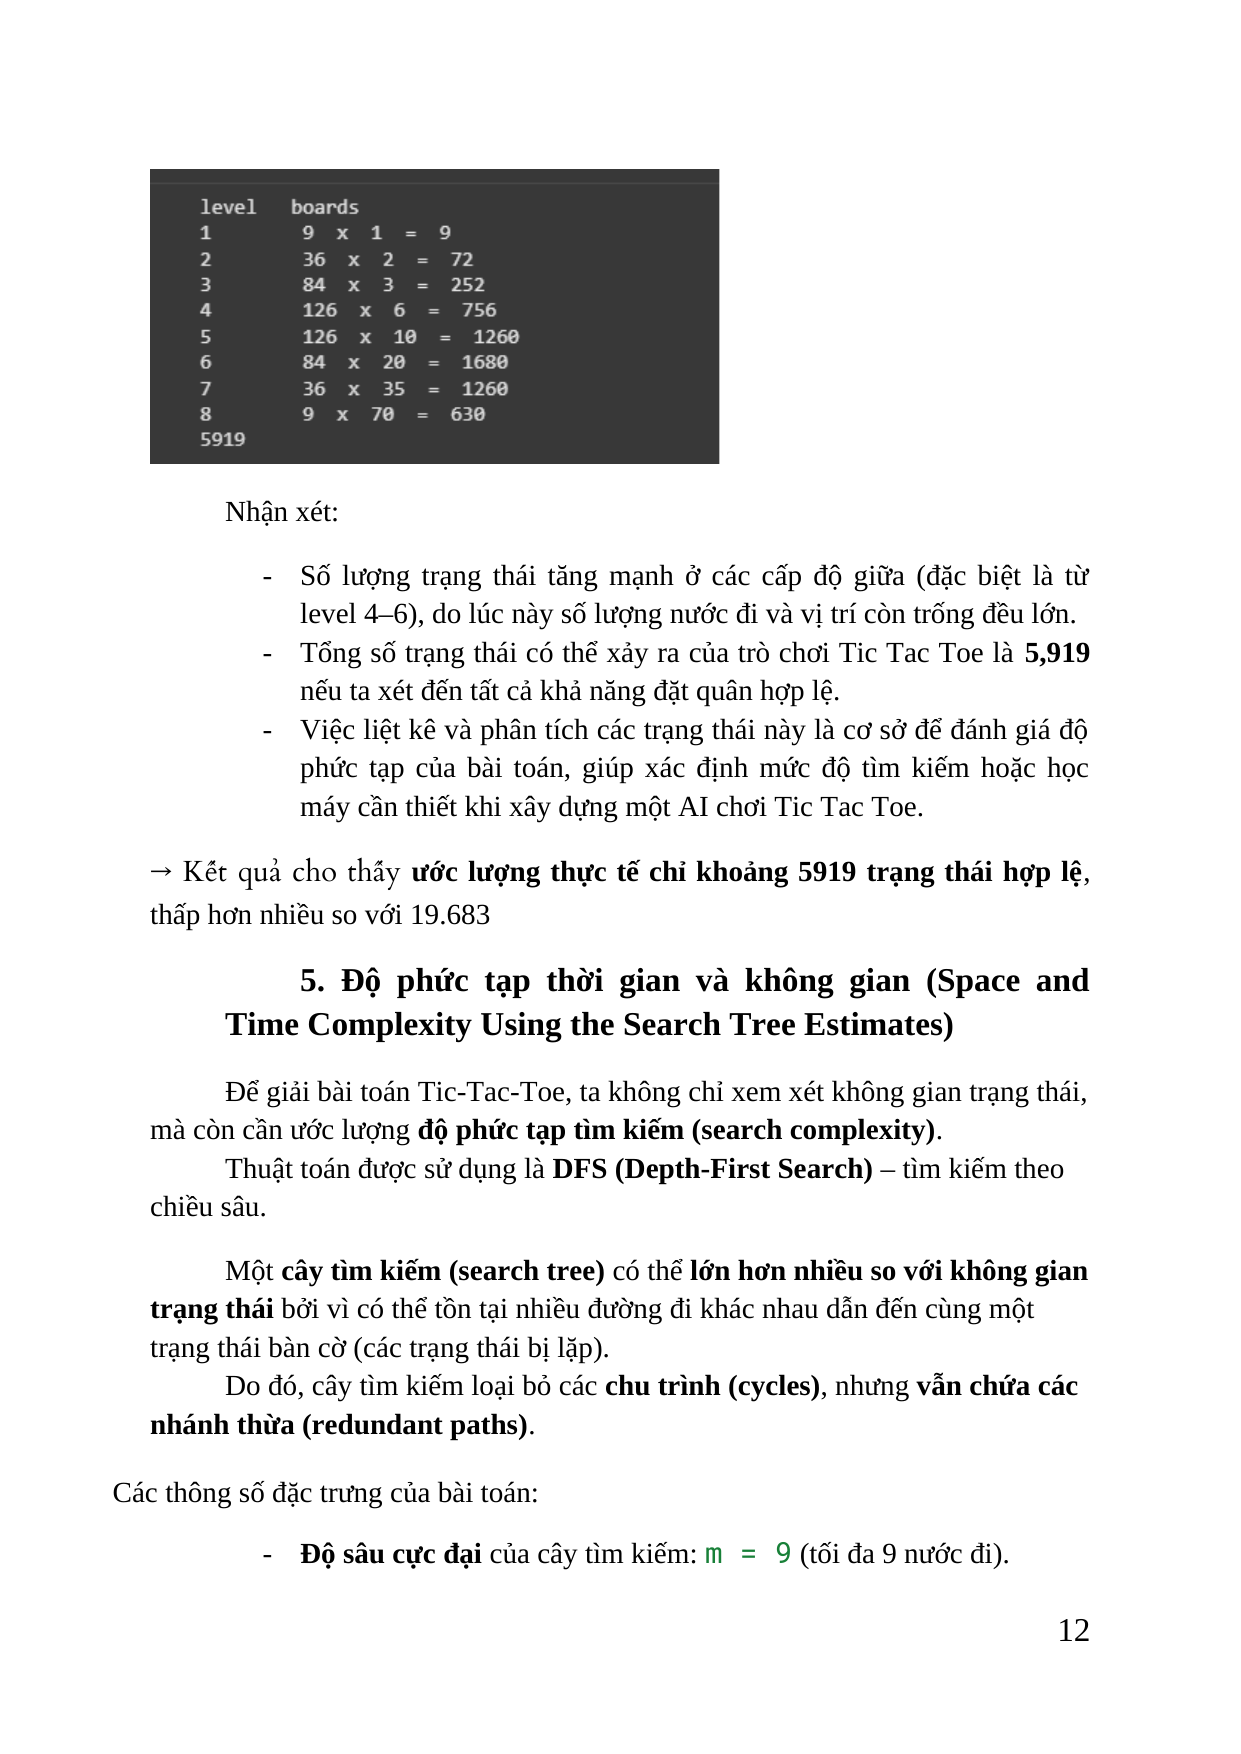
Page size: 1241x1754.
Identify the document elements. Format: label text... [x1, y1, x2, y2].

text Để giải bài toán Tic-Tac-Toe, ta không chỉ xem xét không gian trạng thái, mà còn cần ước lượng độ phức tạp tìm kiếm (search complexity). Thuật toán được sử dụng là DFS (Depth-First Search) – tìm kiếm theo chiều sâu. [150, 1074, 1090, 1223]
list Tổng số trạng thái có thể xảy ra của trò chơi Tic Tac Toe là 5,919 nếu ta xét đến tất cả khả năng đặt quân hợp lệ. [262, 635, 1090, 707]
picture [150, 169, 720, 464]
list Việc liệt kê và phân tích các trạng thái này là cơ sở để đánh giá độ phức tạp của bài toán, giúp xác định mức độ tìm kiếm hoặc học máy cần thiết khi xây dựng một AI chơi Tic Tac Toe. [262, 712, 1090, 822]
list Độ sâu cực đại của cây tìm kiếm: m = 9 (tối đa 9 nước đi). [262, 1533, 1090, 1572]
text Một cây tìm kiếm (search tree) có thể lớn hơn nhiều so với không gian trạng thái bởi vì có thể tồn tại nhiều đường đi khác nhau dẫn đến cùng một trạng thái bàn cờ (các trạng thái bị lặp). Do đó, cây tìm kiếm loại bỏ các chu trình (cycles), nhưng vẫn chứa các nhánh thừa (redundant paths). [150, 1253, 1090, 1441]
list Số lượng trạng thái tăng mạnh ở các cấp độ giữa (đặc biệt là từ level 4–6), do lúc này số lượng nước đi và vị trí còn trống đều lớn. [262, 558, 1090, 630]
subtitle 5. Độ phức tạp thời gian và không gian (Space and Time Complexity Using the Search Tree Estimates) [225, 961, 1090, 1043]
text Các thông số đặc trưng của bài toán: [112, 1475, 1090, 1508]
text → Kết quả cho thấy ước lượng thực tế chỉ khoảng 5919 trạng thái hợp lệ, thấp hơn nhiều so với 19.683 [150, 852, 1090, 931]
text Nhận xét: [150, 494, 1090, 528]
